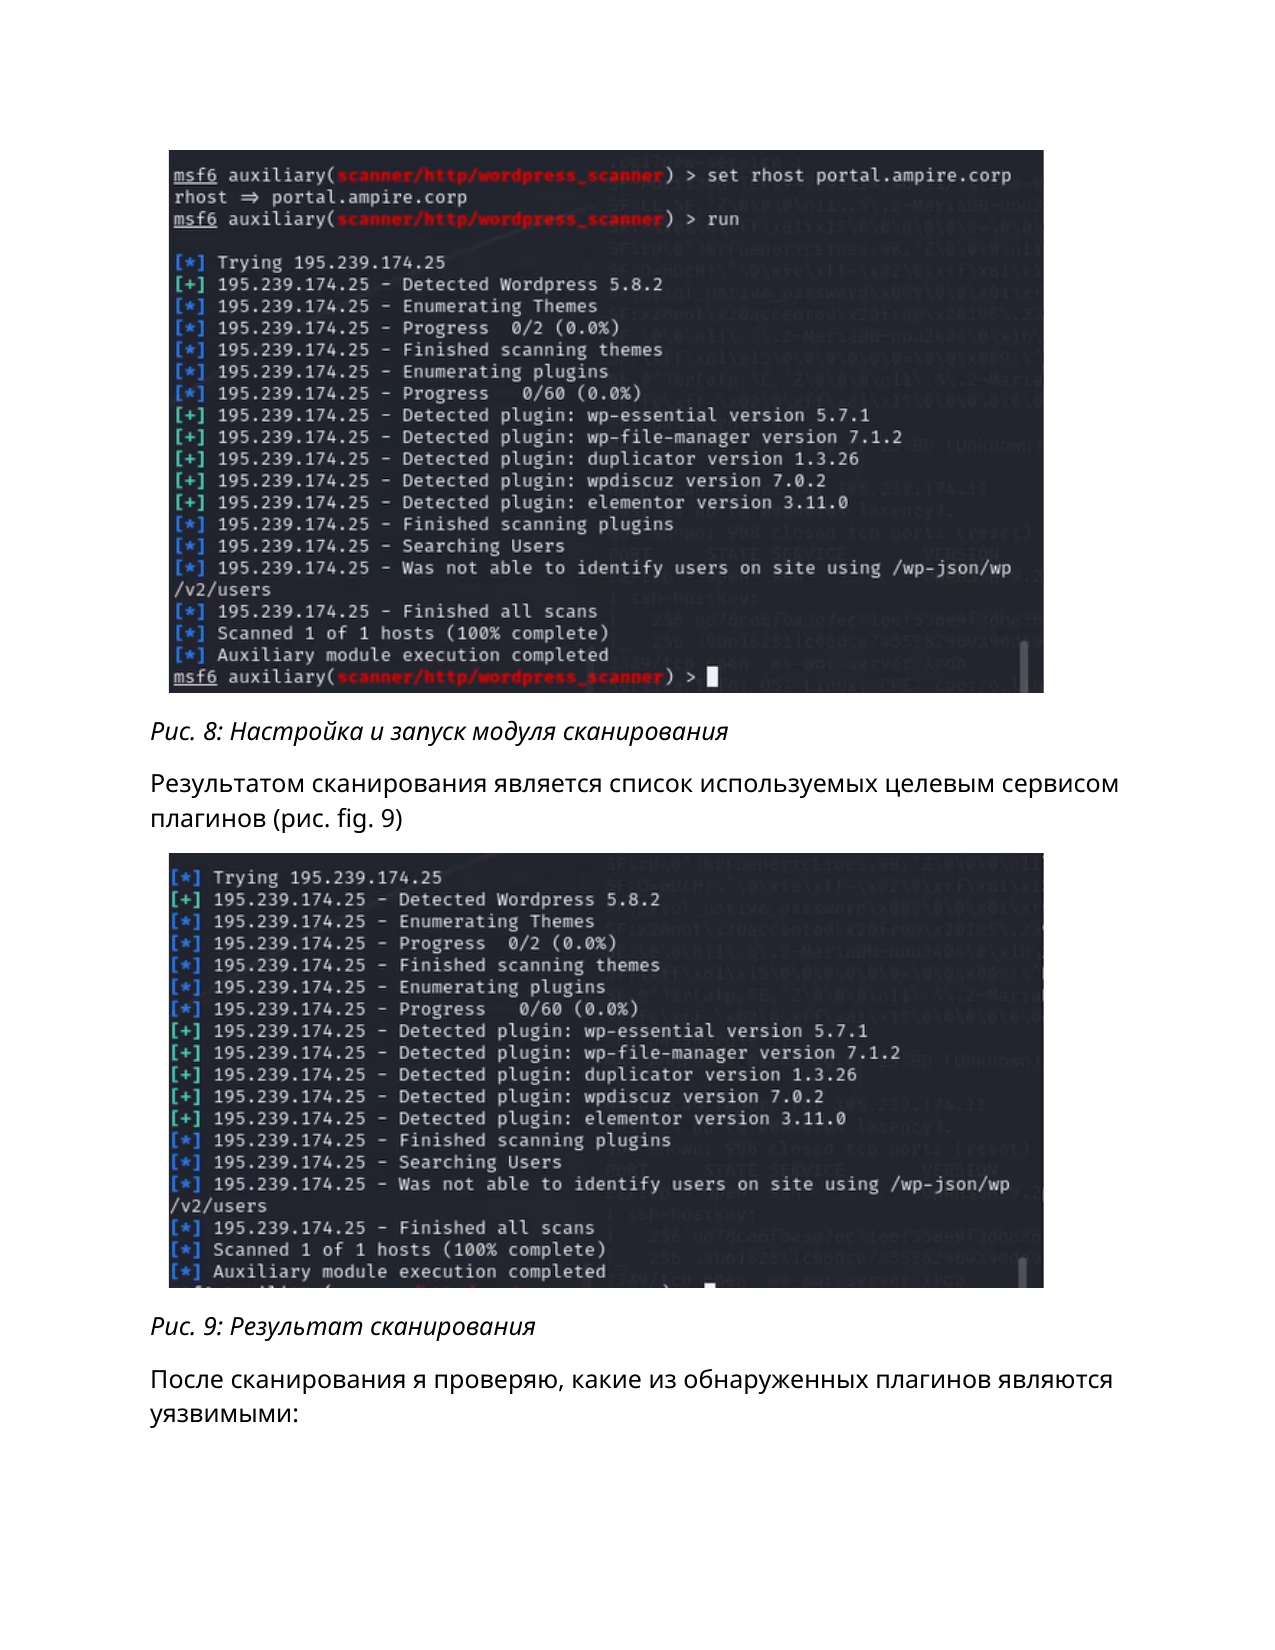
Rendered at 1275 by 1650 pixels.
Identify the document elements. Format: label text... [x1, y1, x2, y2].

text Рис. 9: Результат сканирования [150, 1308, 1125, 1342]
picture [168, 150, 1044, 693]
text Рис. 8: Настройка и запуск модуля сканирования [150, 713, 1125, 747]
text После сканирования я проверяю, какие из обнаруженных плагинов являются уязвимыми: [150, 1361, 1125, 1429]
text Результатом сканирования является список используемых целевым сервисом плагинов (рис. fig. 9) [150, 766, 1125, 834]
picture [168, 853, 1044, 1288]
